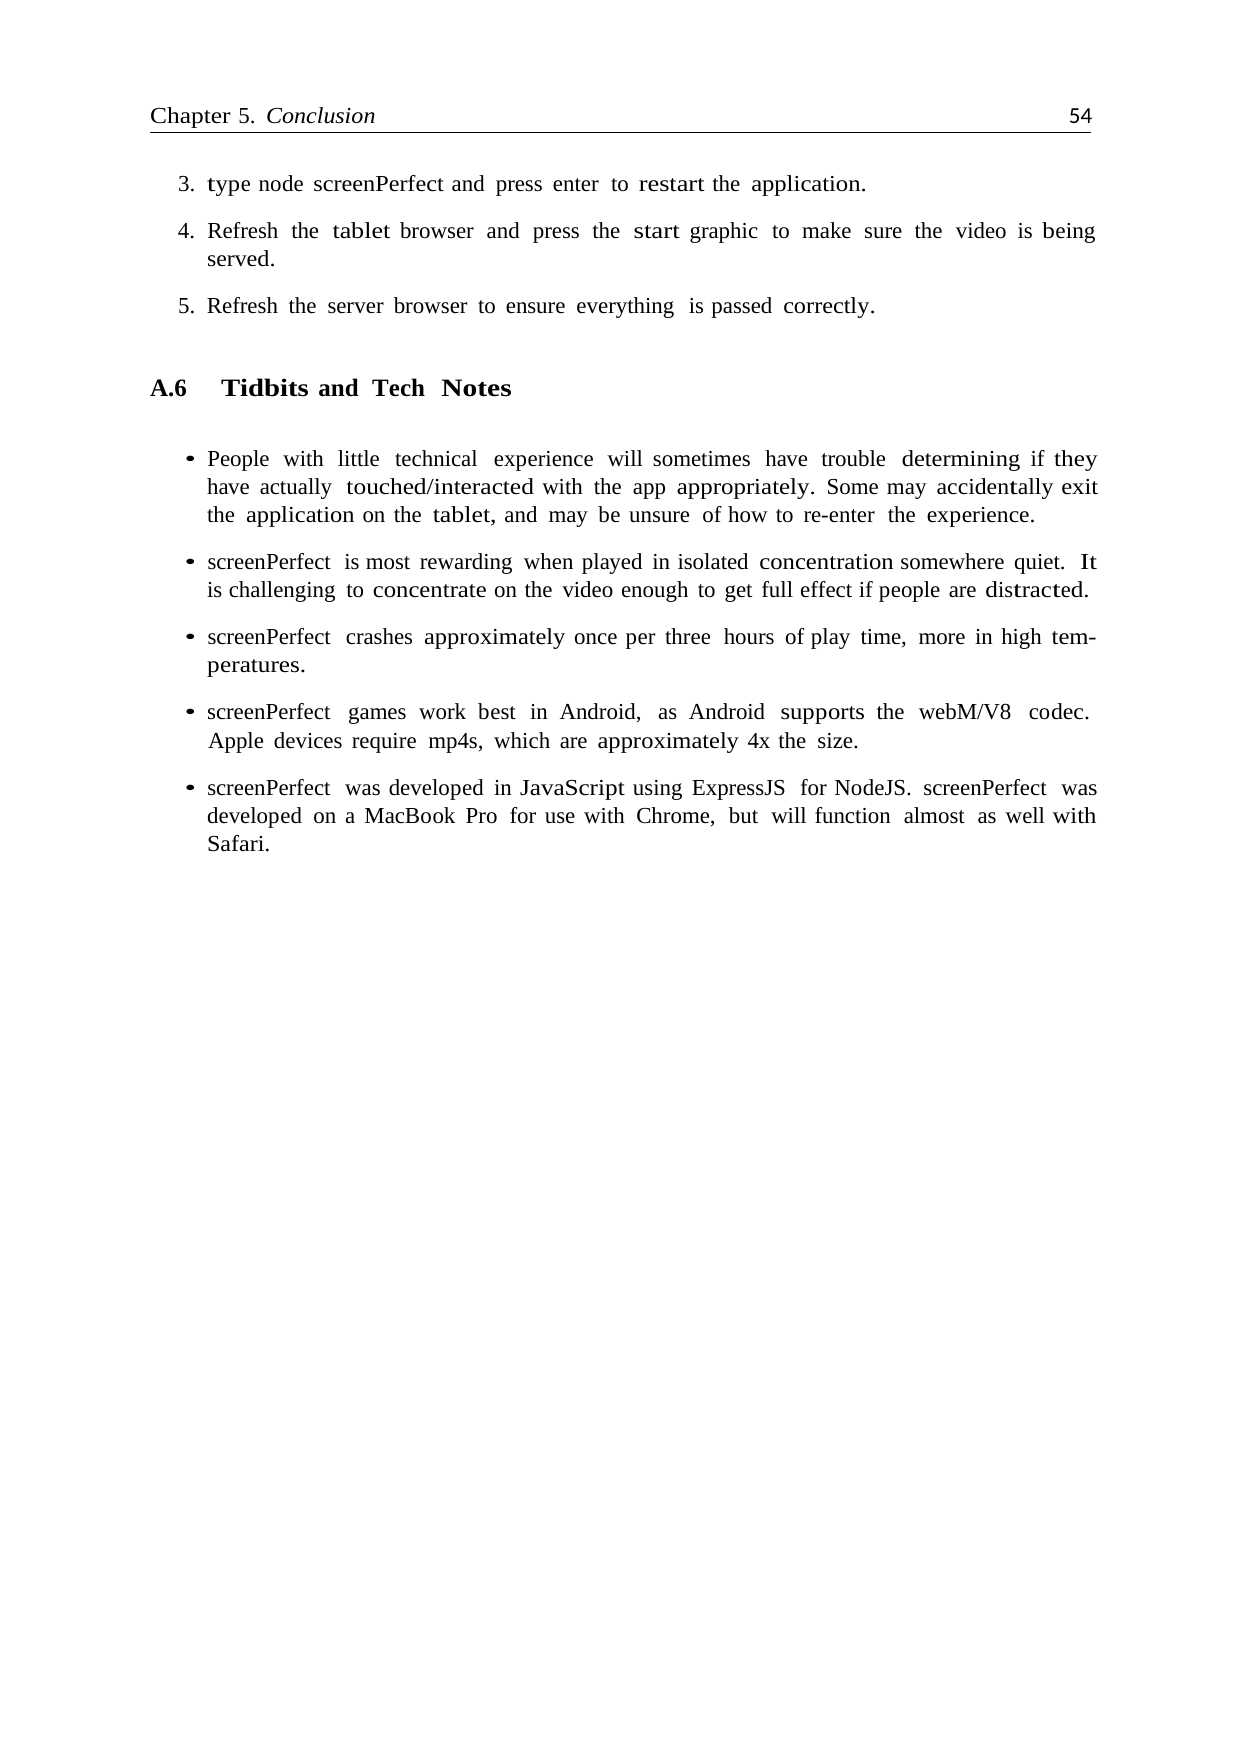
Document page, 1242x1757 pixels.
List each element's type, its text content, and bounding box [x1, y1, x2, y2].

text • screenPerfect crashes approximately once per three hours of play time, more in high tem- peratures. [184, 623, 1098, 678]
text 5. Refresh the server browser to ensure everything is passed correctly. [178, 292, 1106, 318]
text • screenPerfect games work best in Android, as Android supports the webM/V8 codec. [184, 698, 1106, 725]
text Apple devices require mp4s, which are approximately 4x the size. [203, 727, 864, 753]
text 4. Refresh the tablet browser and press the start graphic to make sure the video is being served. [178, 217, 1098, 272]
text • screenPerfect is most rewarding when played in isolated concentration somewhere quiet. It is challenging to concentrate on the video enough to get full effect if people are distracted. [184, 548, 1098, 603]
text 3. type node screenPerfect and press enter to restart the application. [178, 170, 1106, 197]
text • People with little technical experience will sometimes have trouble determining if they have actually touched/interacted with the app appropriately. Some may accidentally exit the application on the tablet, and may be unsure of how to re-enter the experience. [184, 445, 1098, 528]
text • screenPerfect was developed in JavaScript using ExpressJS for NodeJS. screenPerfect was developed on a MacBook Pro for use with Chrome, but will function almost as well with Safari. [184, 773, 1098, 856]
text A.6 Tidbits and Tech Notes [150, 373, 1106, 402]
